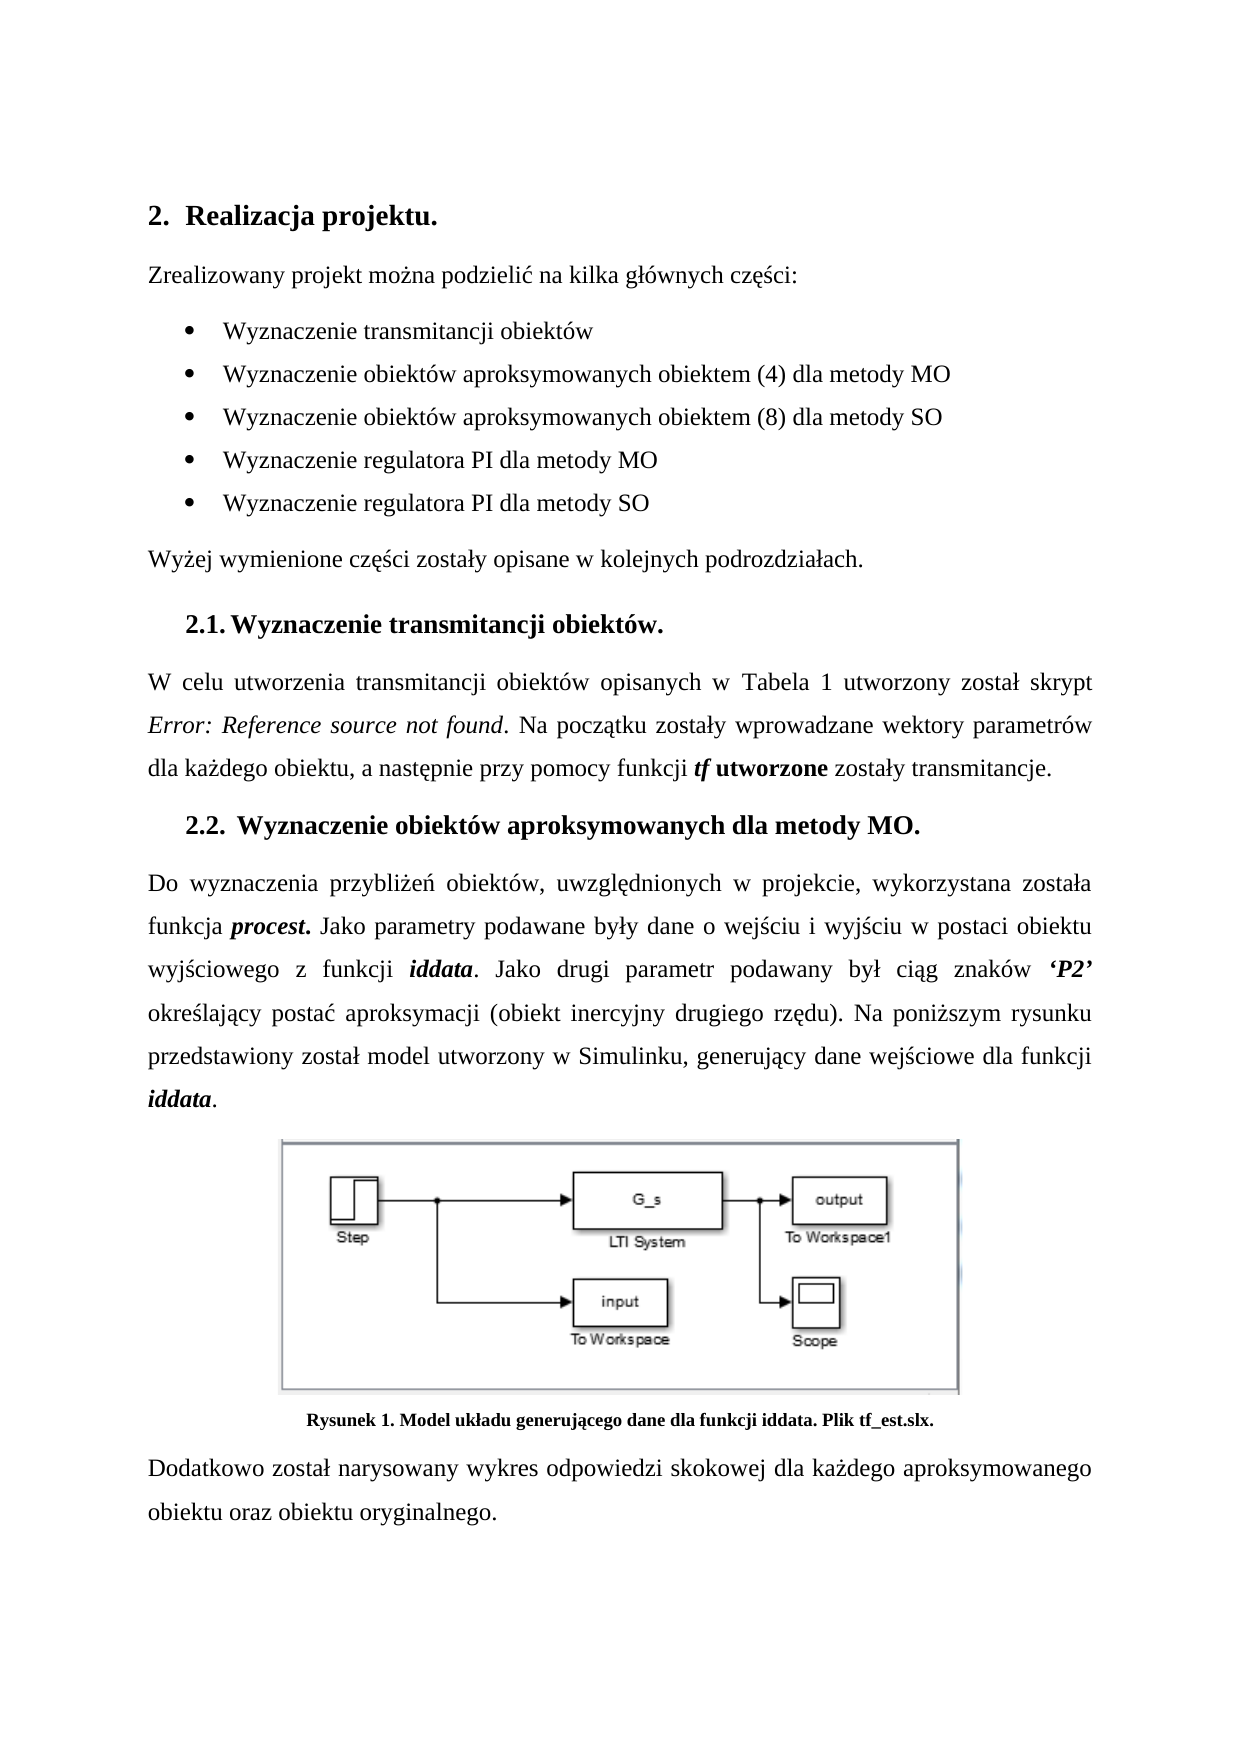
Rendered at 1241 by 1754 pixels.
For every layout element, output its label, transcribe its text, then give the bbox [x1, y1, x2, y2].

list Wyznaczenie obiektów aproksymowanych obiektem (8) dla metody SO [185, 402, 1093, 431]
list Wyznaczenie regulatora PI dla metody SO [185, 488, 1093, 517]
subtitle Realizacja projektu. [148, 198, 1093, 231]
picture [277, 1139, 963, 1395]
text Rysunek 1. Model układu generującego dane dla funkcji iddata. Plik tf_est.slx. [148, 1409, 1093, 1430]
list Wyznaczenie transmitancji obiektów [185, 316, 1093, 345]
list Wyznaczenie obiektów aproksymowanych dla metody MO. [185, 809, 1093, 840]
list Wyznaczenie regulatora PI dla metody MO [185, 445, 1093, 474]
text Do wyznaczenia przybliżeń obiektów, uwzględnionych w projekcie, wykorzystana została funkcja procest. Jako parametry podawane były dane o wejściu i wyjściu w postaci obiektu wyjściowego z funkcji iddata. Jako drugi parametr podawany był ciąg znaków ‘P2’ określający postać aproksymacji (obiekt inercyjny drugiego rzędu). Na poniższym rysunku przedstawiony został model utworzony w Simulinku, generujący dane wejściowe dla funkcji iddata. [148, 868, 1093, 1113]
text Zrealizowany projekt można podzielić na kilka głównych części: [148, 260, 1093, 289]
subtitle Wyznaczenie transmitancji obiektów. [185, 608, 1093, 639]
text Wyżej wymienione części zostały opisane w kolejnych podrozdziałach. [148, 544, 1093, 573]
text Dodatkowo został narysowany wykres odpowiedzi skokowej dla każdego aproksymowanego obiektu oraz obiektu oryginalnego. [148, 1453, 1093, 1525]
list Wyznaczenie obiektów aproksymowanych obiektem (4) dla metody MO [185, 359, 1093, 388]
